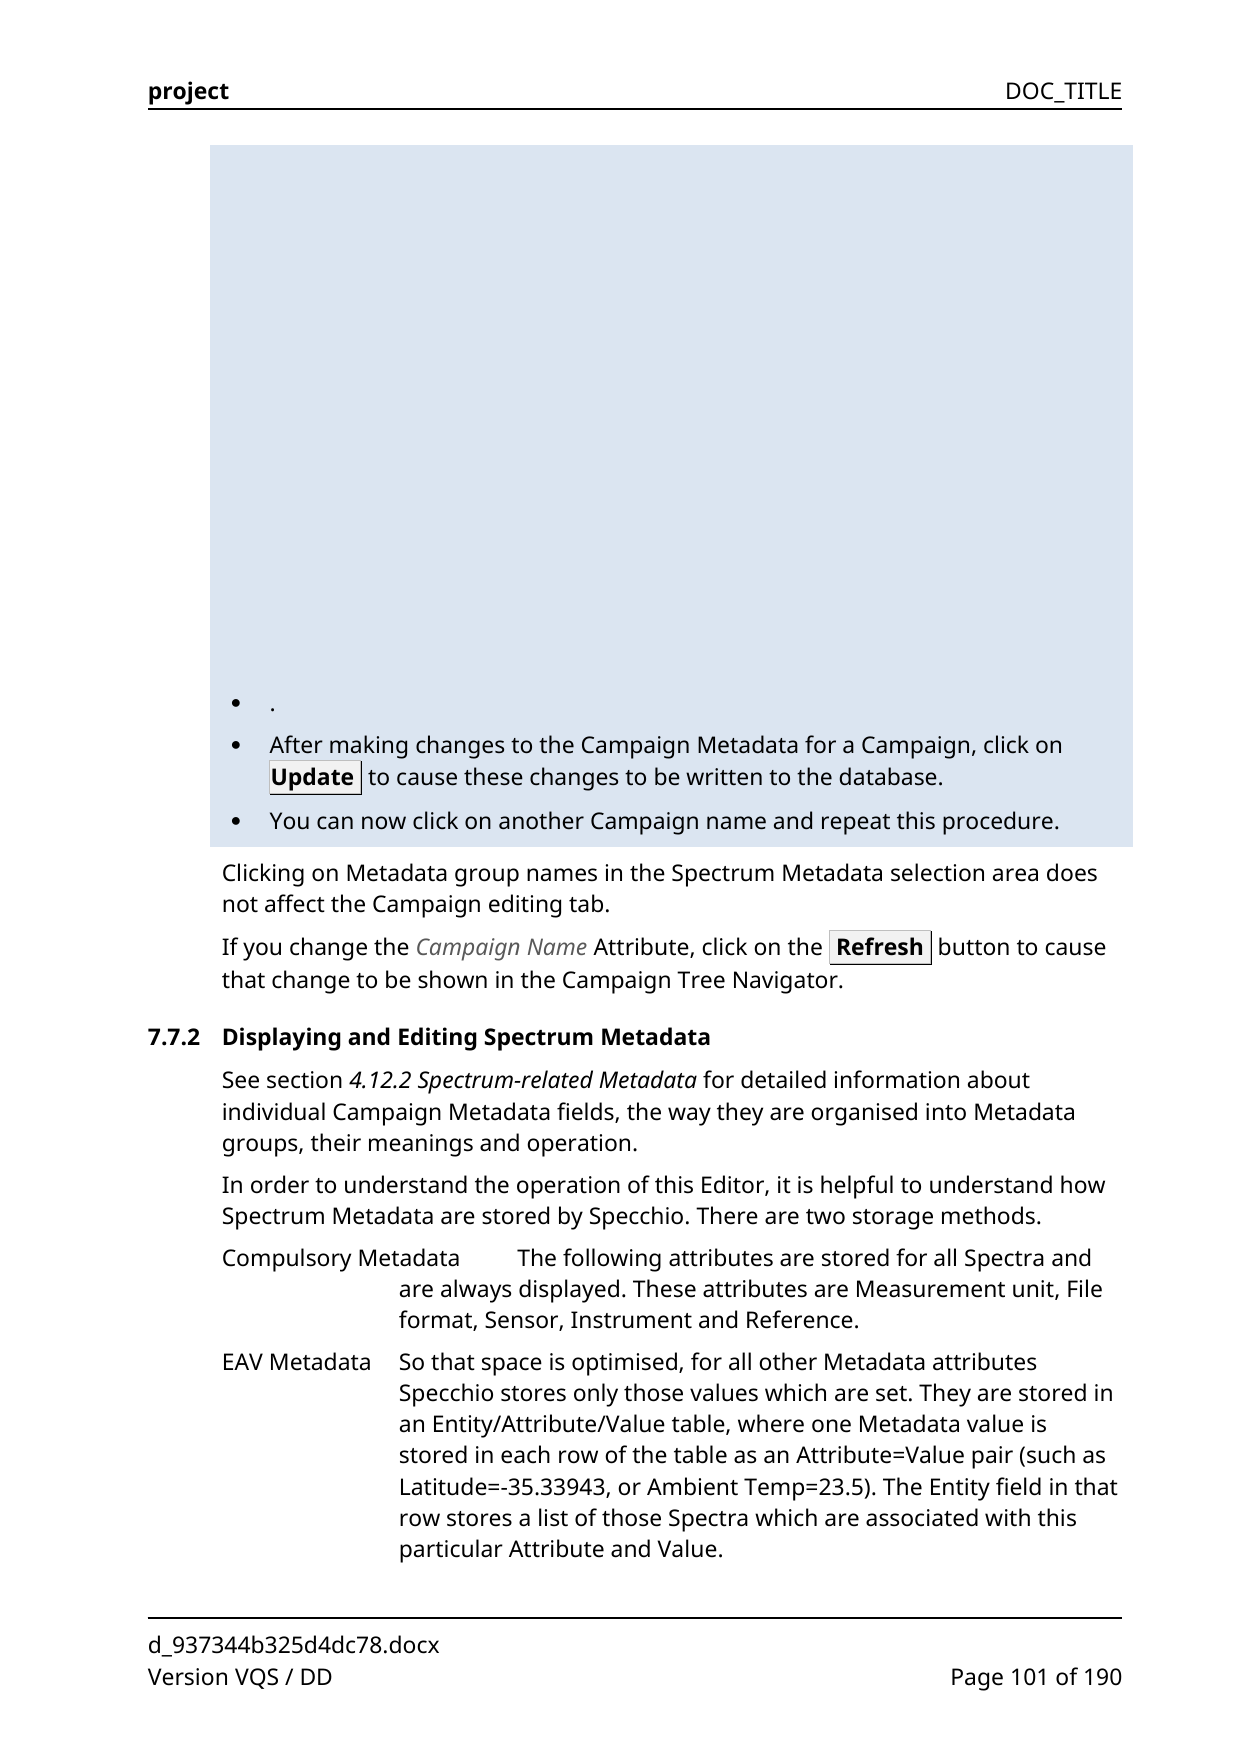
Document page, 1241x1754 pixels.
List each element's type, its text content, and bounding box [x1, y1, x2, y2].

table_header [210, 145, 1133, 847]
text In order to understand the operation of this Editor, it is helpful to understand how Spectrum Metadata are stored by Specchio. [222, 1169, 1122, 1231]
text Clicking on Metadata group names in the Spectrum Metadata selection area does not affect the Campaign editing tab. [222, 857, 1122, 920]
text So that space is optimised, Specchio stores values which are set. They are stored in an Entity/Attribute/Value table, where one Metadata is stored in each row of the table as an AttributeValue pair (such as Latitude=-35.33943, or Ambient Temp=23.5). The Entity field in that row stores a list of those Spectra which are associated with this particular Attribute and Value. [222, 1346, 1122, 1564]
subtitle Editing Spectrum Metadata [148, 1021, 1122, 1052]
text If you change the Campaign Name Attribute, click on the Refresh button to cause that change to be shown in the Campaign Tree Navigator. [222, 930, 1122, 996]
